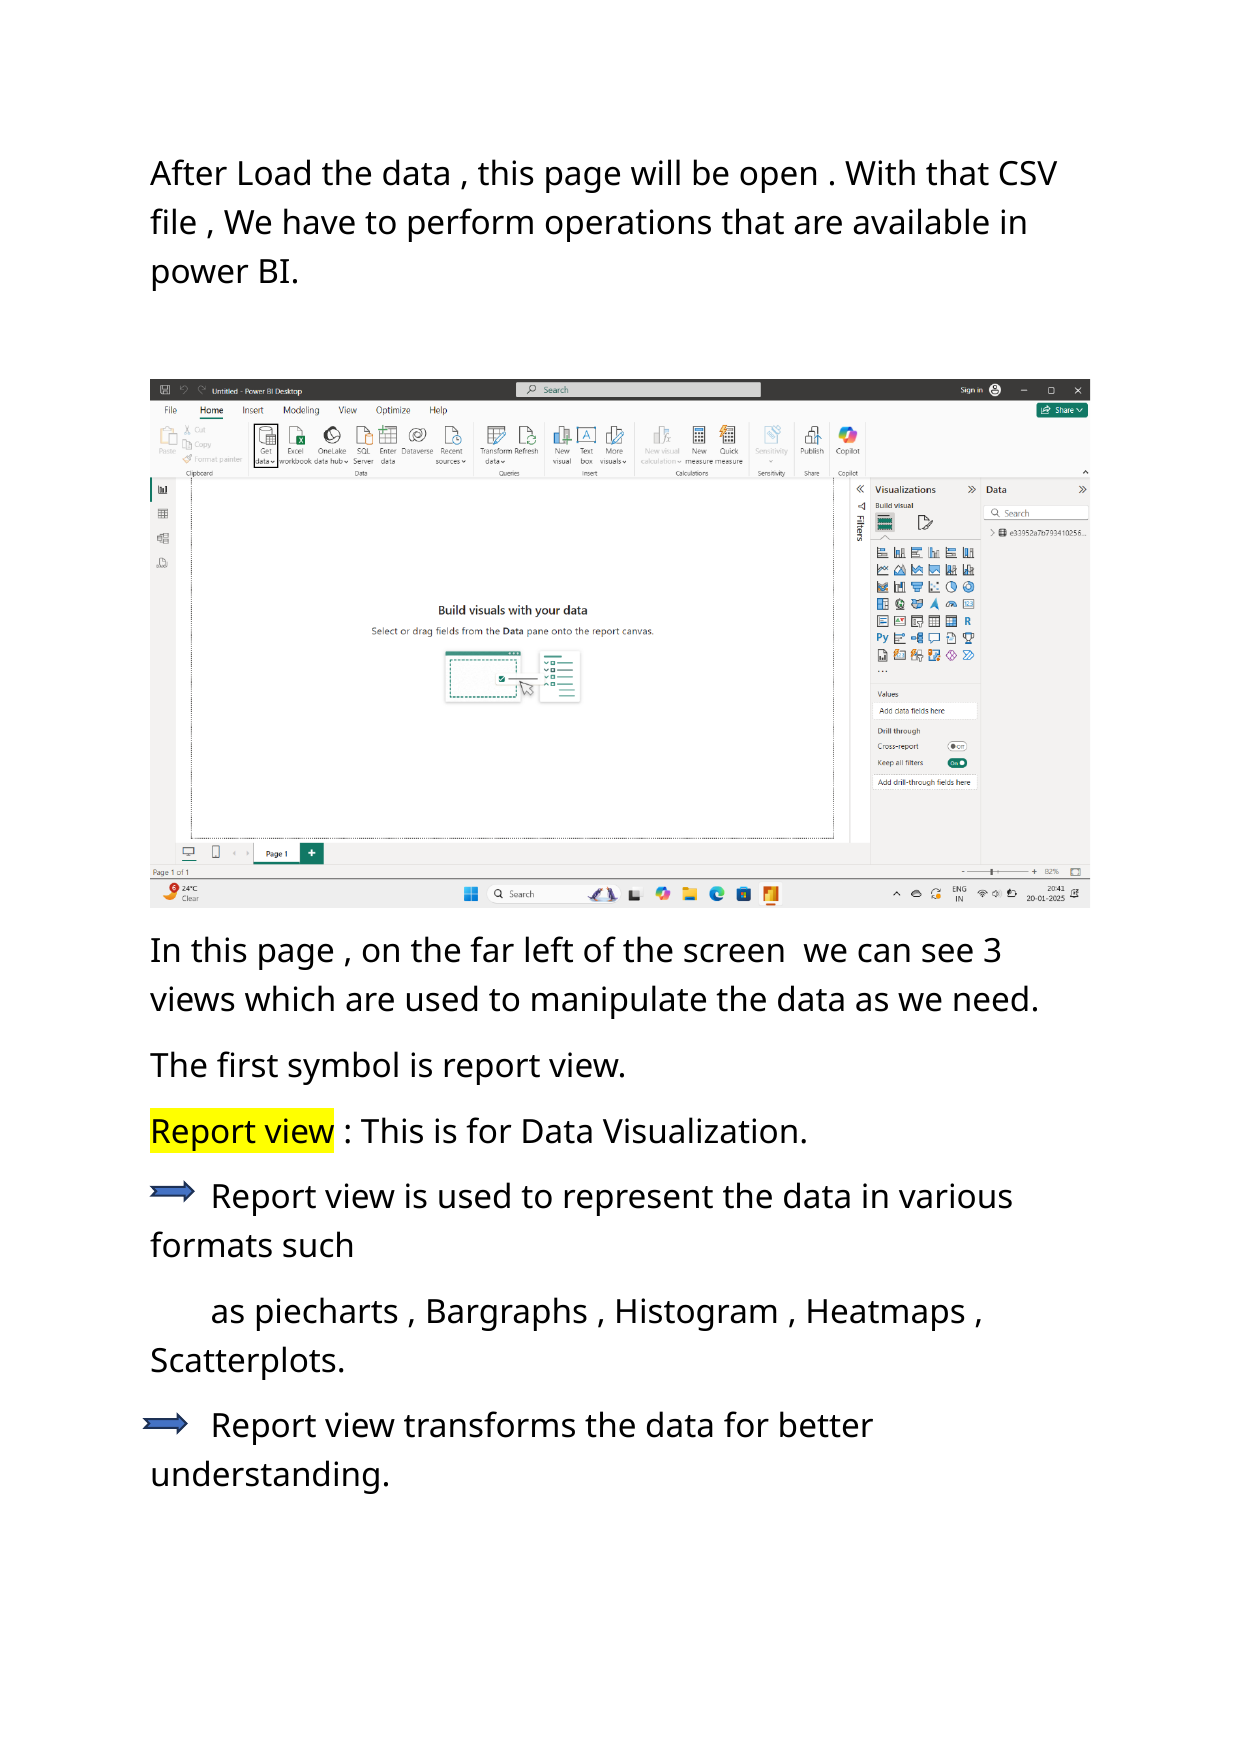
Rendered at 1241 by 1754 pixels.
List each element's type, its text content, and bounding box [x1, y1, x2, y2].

text After Load the data , this page will be open . With that CSV file , We have to perform operations that are available in power BI. [150, 150, 1090, 293]
text The first symbol is report view. [150, 1042, 1090, 1087]
text In this page , on the far left of the screen we can see 3 views which are used to manipulate the data as we need. [150, 927, 1090, 1022]
picture [150, 379, 1091, 908]
text Report view is used to represent the data in various formats such [150, 1173, 1090, 1267]
text Report view : This is for Data Visualization. [150, 1107, 1090, 1153]
text as piecharts , Bargraphs , Histogram , Heatmaps , Scatterplots. [150, 1288, 1090, 1382]
text Report view transforms the data for better understanding. [150, 1402, 1090, 1497]
